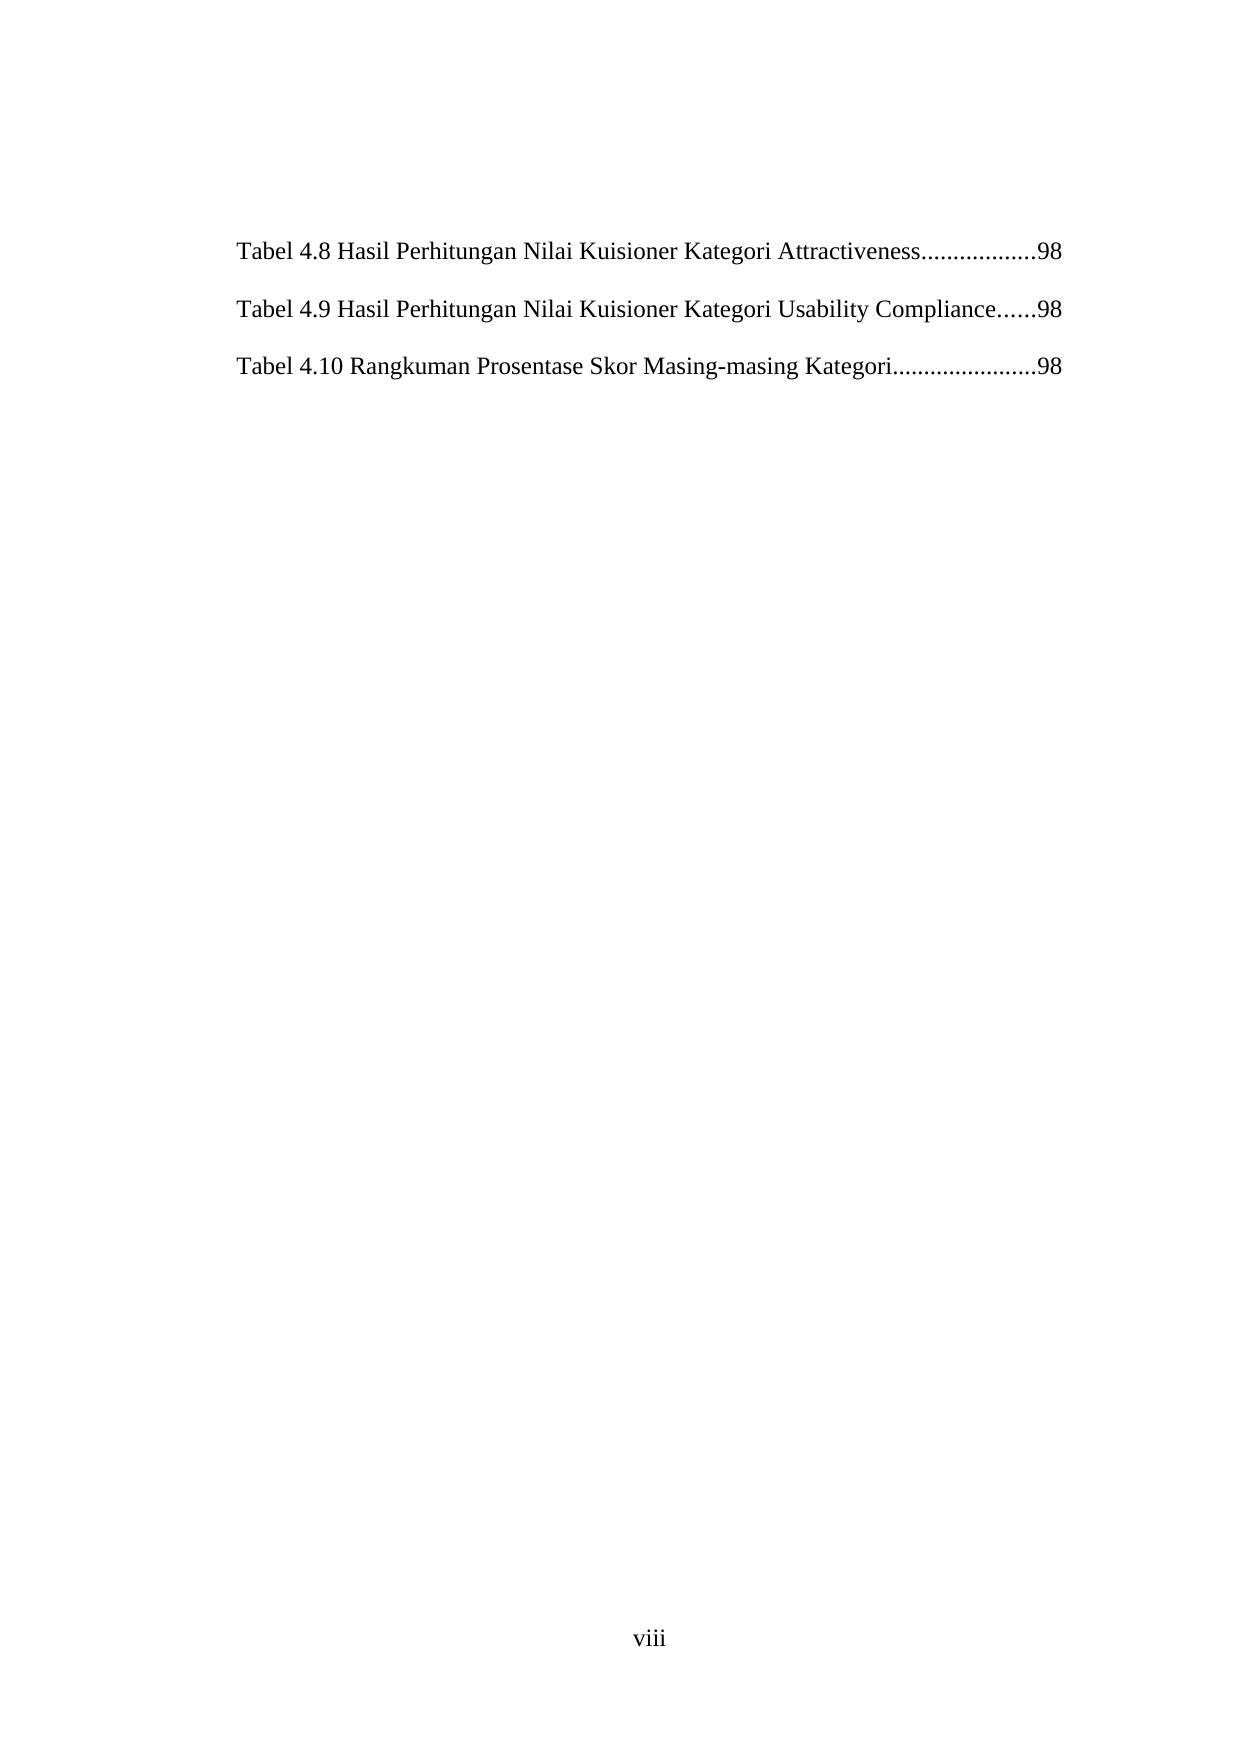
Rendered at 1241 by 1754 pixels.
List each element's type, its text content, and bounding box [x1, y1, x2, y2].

text Tabel 4.8 Hasil Perhitungan Nilai Kuisioner Kategori Attractiveness 98 [236, 236, 1063, 265]
text Tabel 4.9 Hasil Perhitungan Nilai Kuisioner Kategori Usability Compliance 98 [236, 294, 1063, 322]
text Tabel 4.10 Rangkuman Prosentase Skor Masing-masing Kategori 98 [236, 351, 1063, 380]
